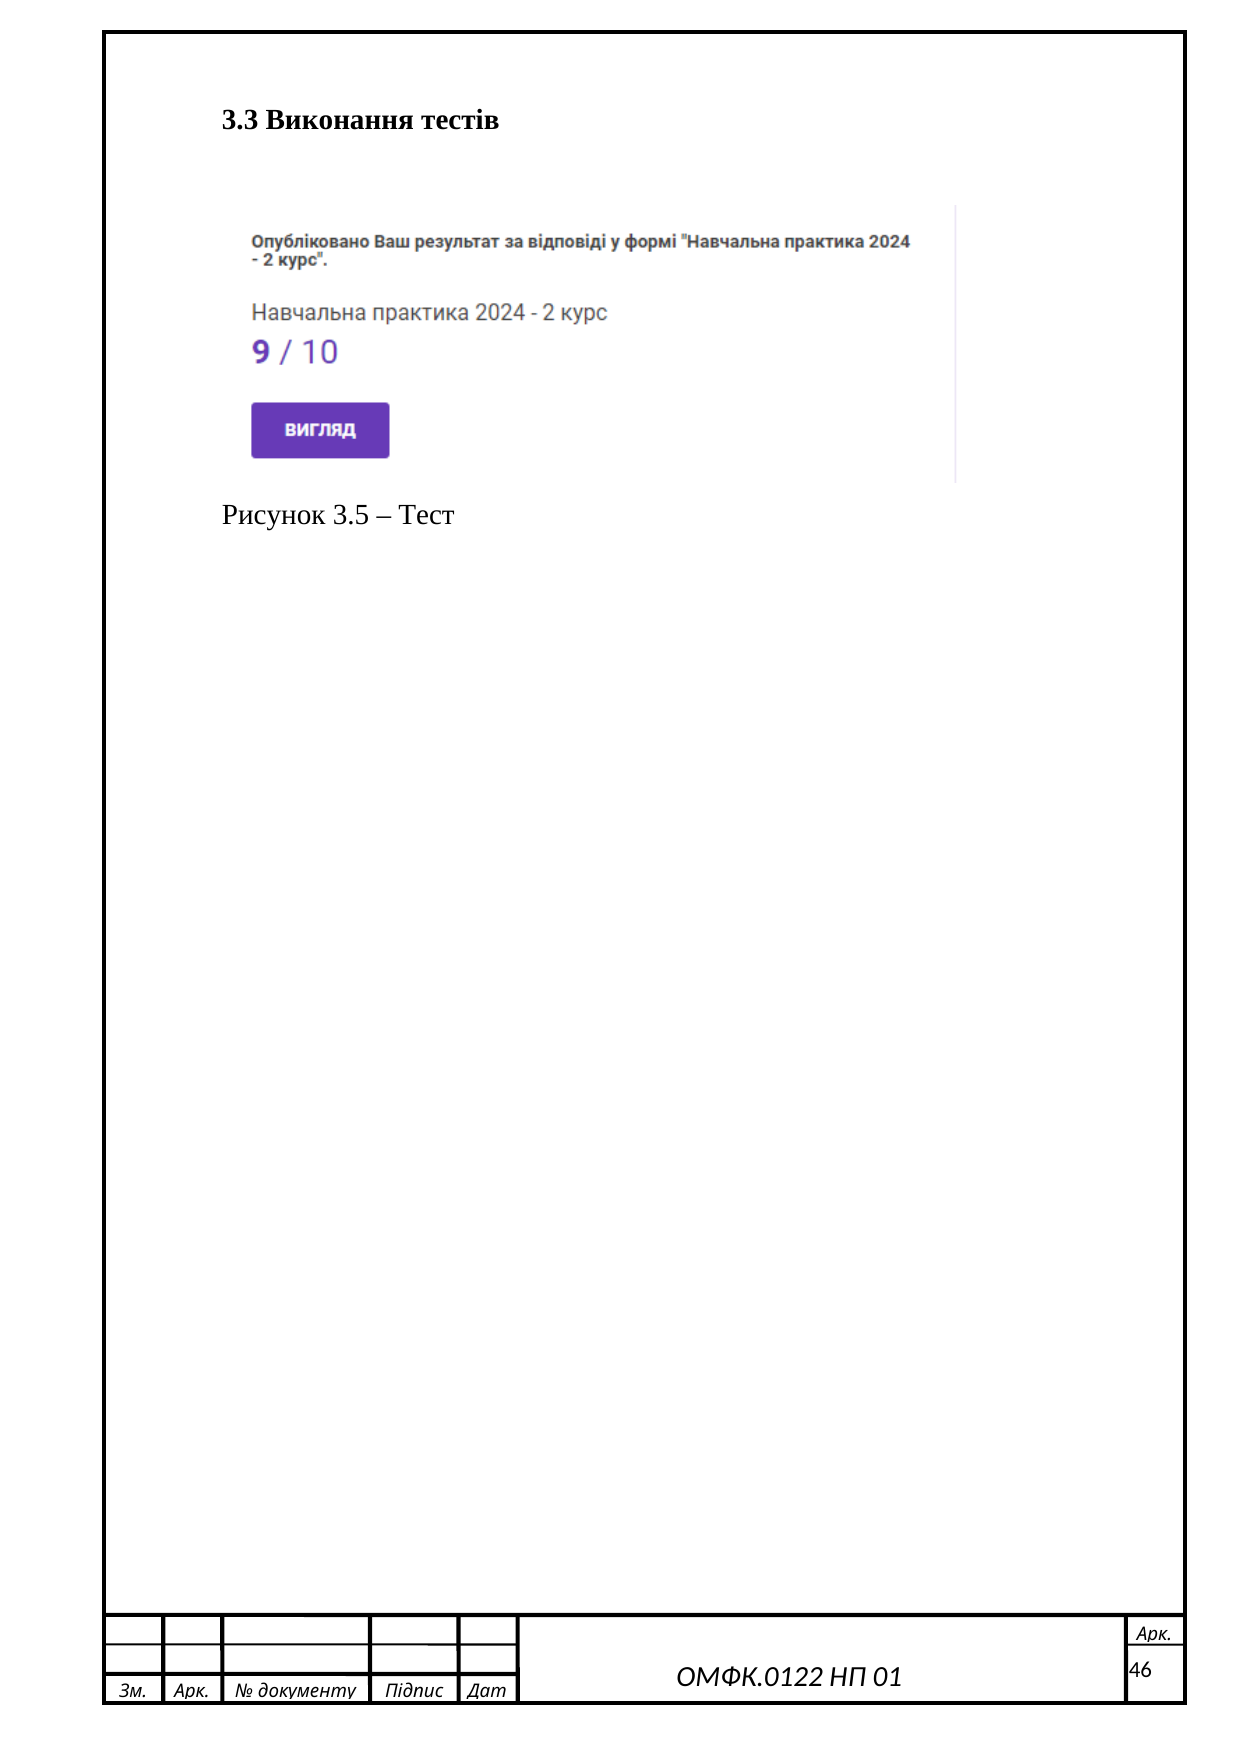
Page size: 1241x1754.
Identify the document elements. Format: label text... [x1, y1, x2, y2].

picture [221, 205, 957, 483]
text Рисунок 3.5 – Тест [148, 497, 1152, 531]
subtitle 3.3 Виконання тестів [148, 102, 1092, 135]
